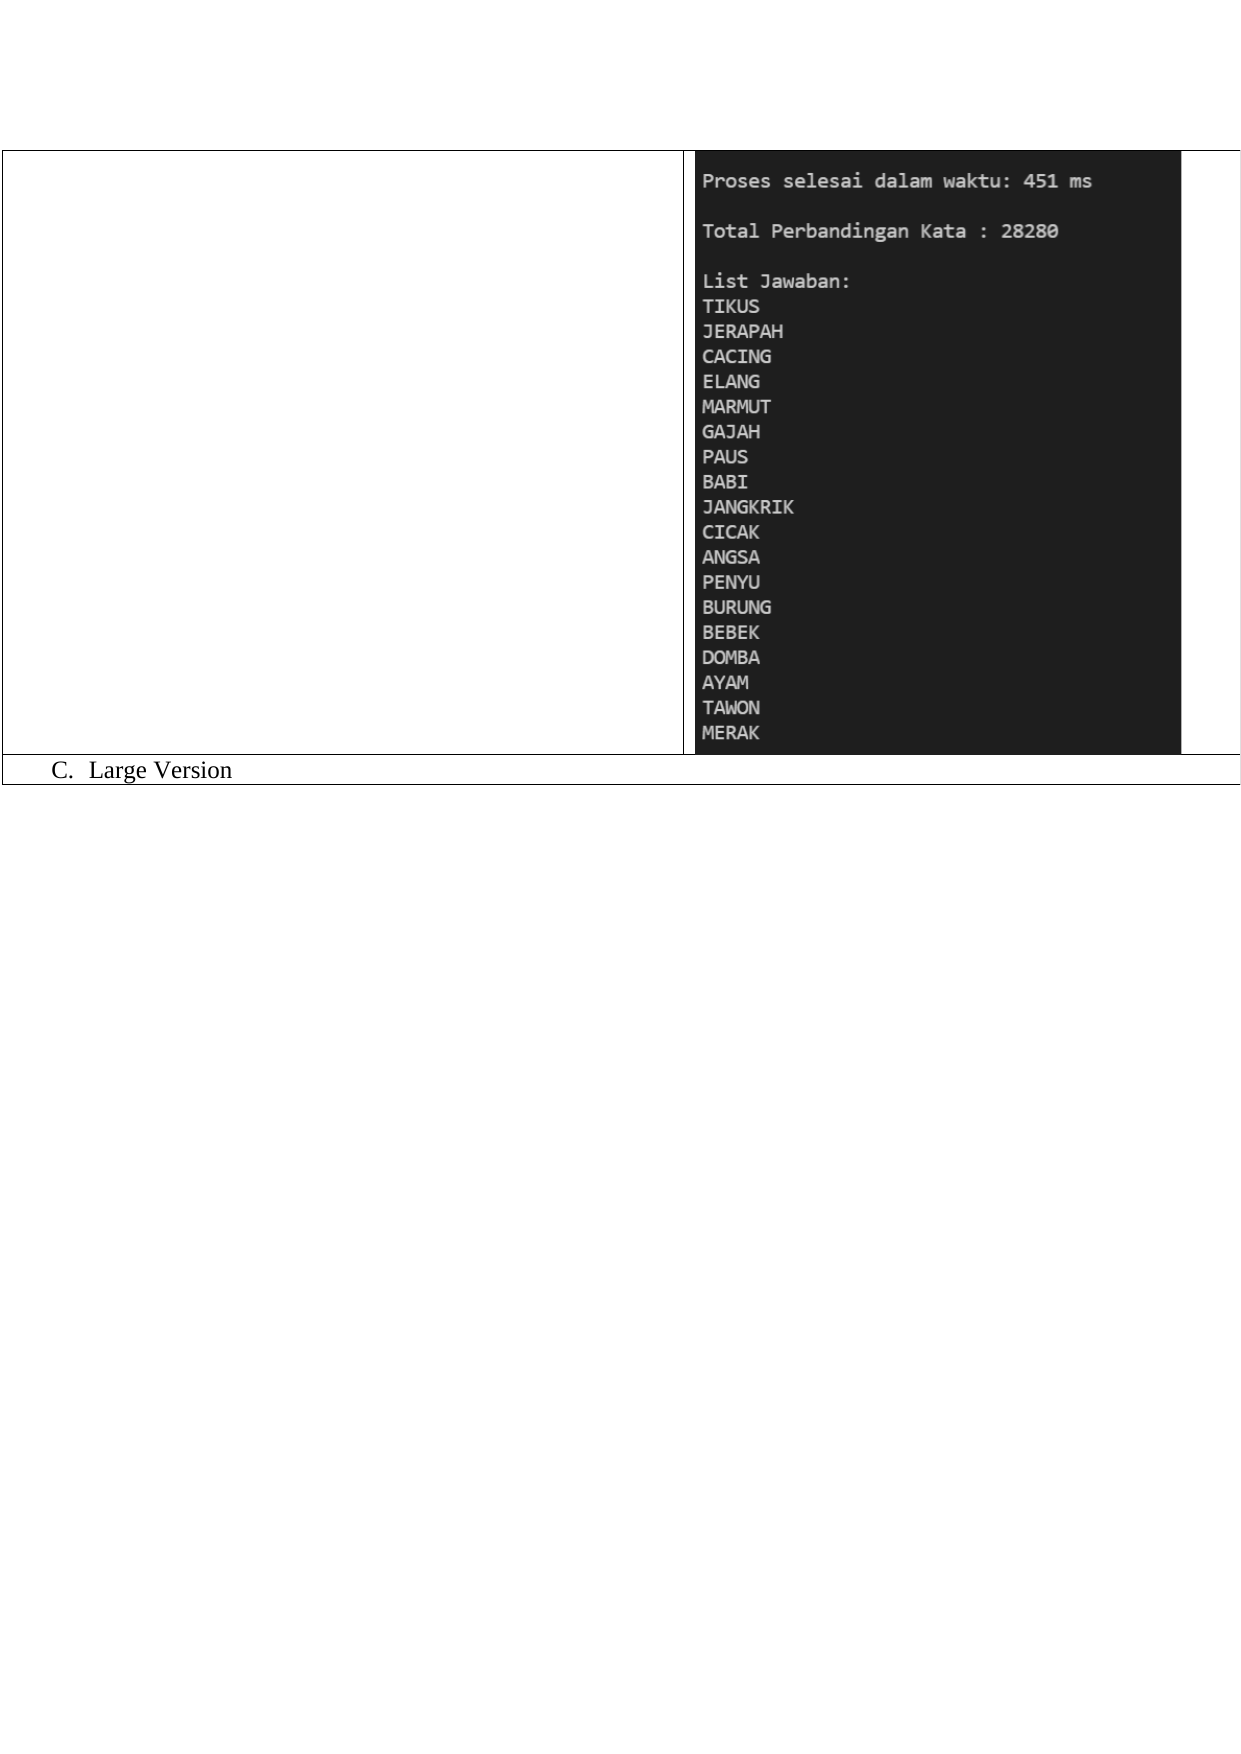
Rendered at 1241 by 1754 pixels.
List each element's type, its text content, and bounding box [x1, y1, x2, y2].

table_cell [684, 151, 695, 754]
table_cell Large Version [3, 755, 1240, 784]
picture [695, 151, 1182, 755]
table_cell [3, 151, 683, 754]
table_cell [1182, 151, 1240, 754]
